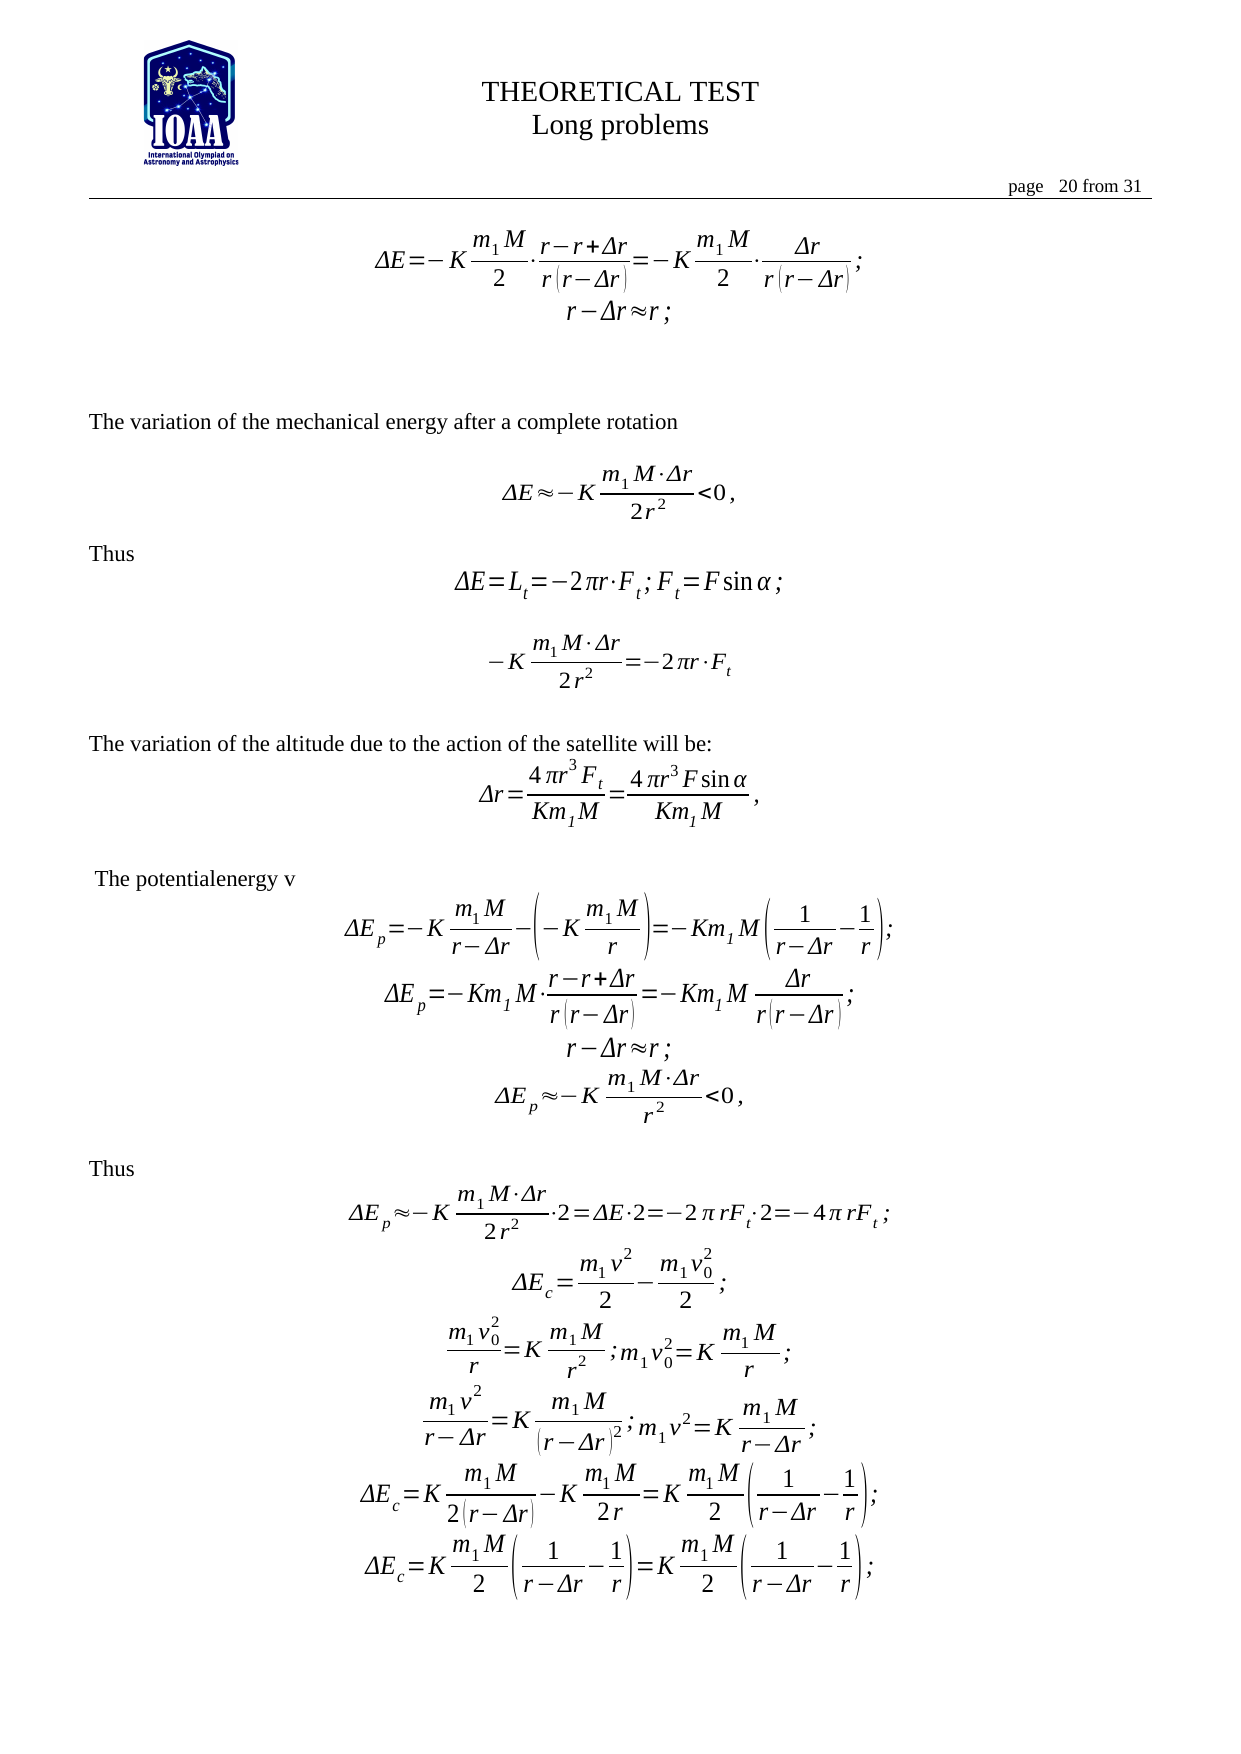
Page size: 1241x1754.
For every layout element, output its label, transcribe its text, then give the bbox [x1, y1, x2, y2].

text Thus [89, 1155, 1152, 1181]
text Thus [89, 525, 1152, 566]
text The variation of the altitude due to the action of the satellite will be: [89, 694, 1152, 756]
picture [143, 40, 239, 166]
text The potentialenergy v [89, 831, 1152, 891]
text The variation of the mechanical energy after a complete rotation [89, 380, 1152, 435]
